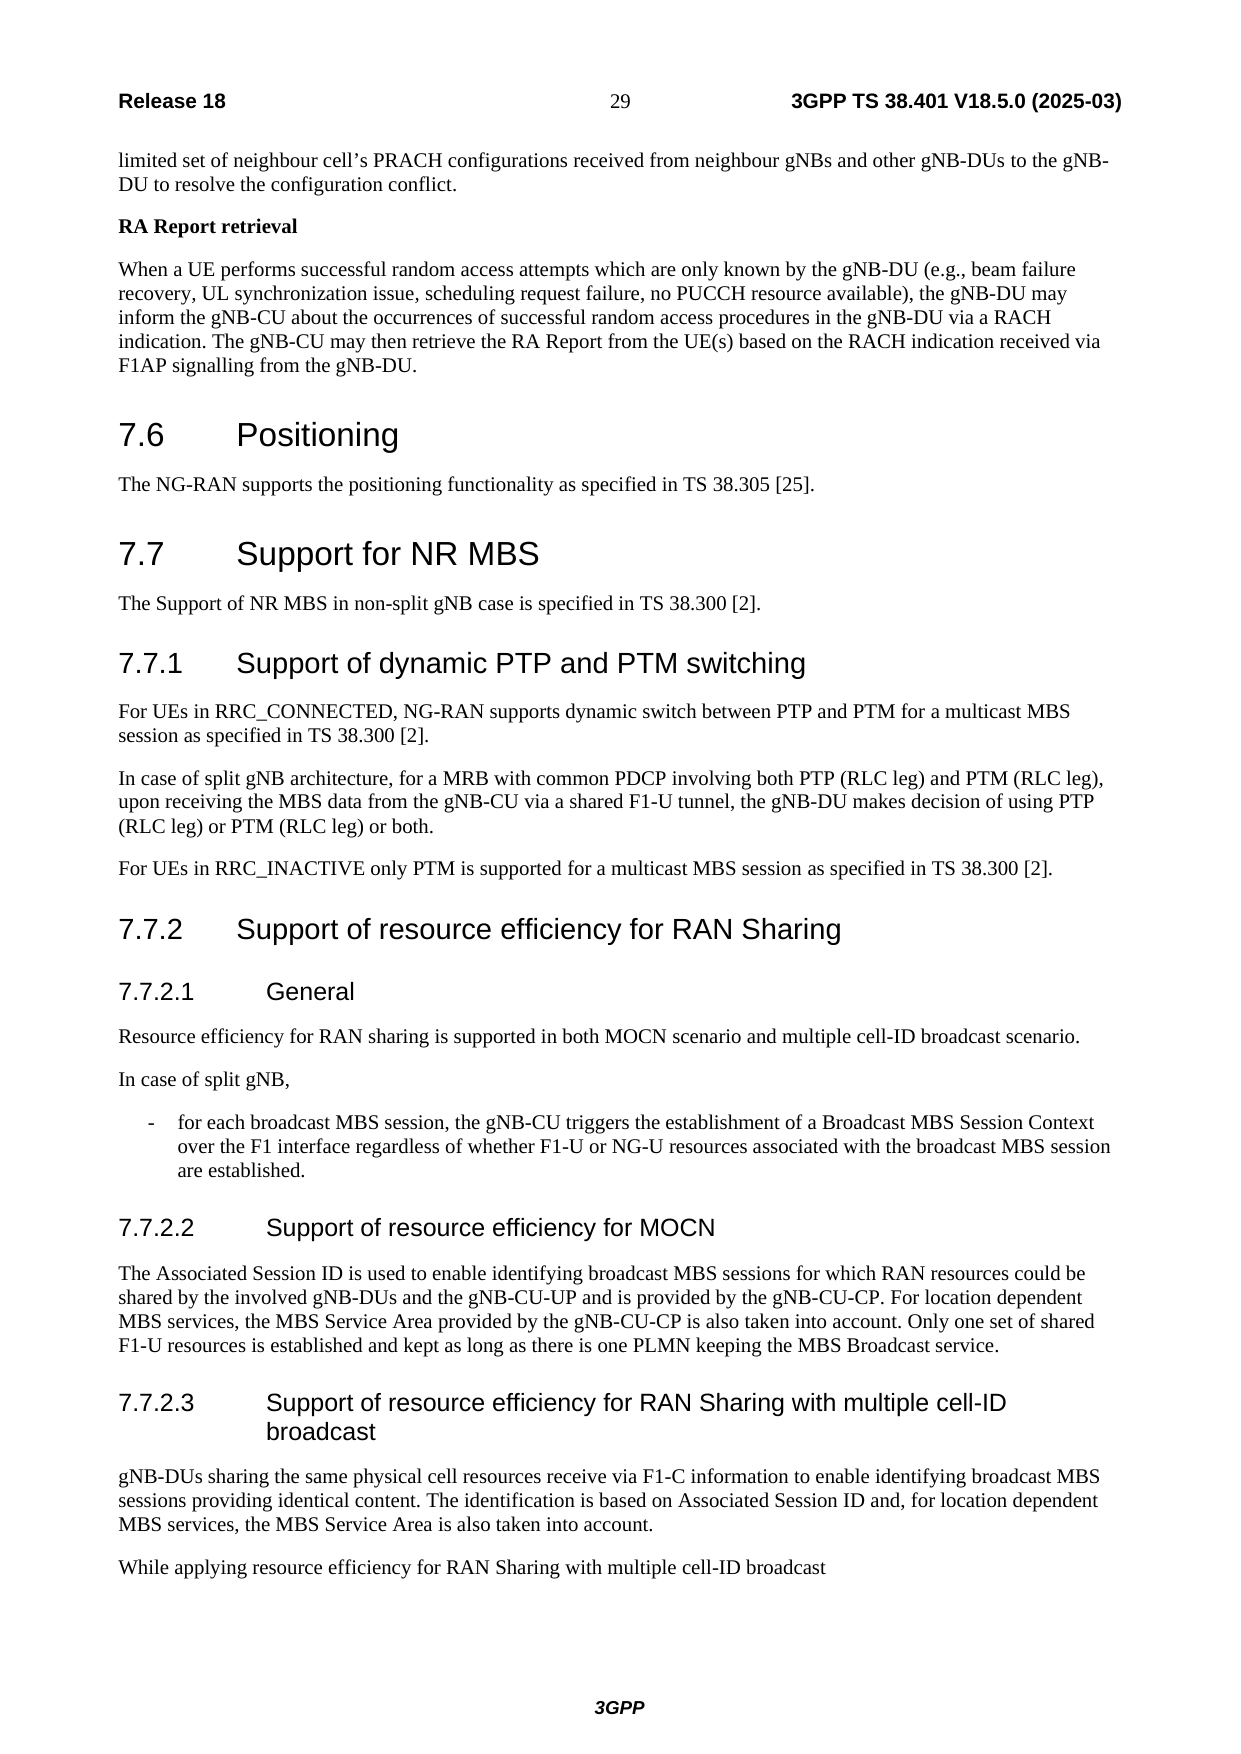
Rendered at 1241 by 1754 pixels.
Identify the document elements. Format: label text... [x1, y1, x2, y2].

subtitle 7.7.2.3 Support of resource efficiency for RAN Sharing with multiple cell-ID broadcast [118, 1388, 1122, 1446]
subtitle 7.7 Support for NR MBS [118, 534, 1122, 572]
text While applying resource efficiency for RAN Sharing with multiple cell-ID broadcast [118, 1555, 1122, 1579]
subtitle 7.7.2.2 Support of resource efficiency for MOCN [118, 1213, 1122, 1242]
text RA Report retrieval [118, 214, 1122, 238]
text For UEs in RRC_CONNECTED, NG-RAN supports dynamic switch between PTP and PTM for a multicast MBS session as specified in TS 38.300 [2]. [118, 698, 1122, 747]
subtitle 7.7.2 Support of resource efficiency for RAN Sharing [118, 912, 1122, 945]
text In case of split gNB architecture, for a MRB with common PDCP involving both PTP (RLC leg) and PTM (RLC leg), upon receiving the MBS data from the gNB-CU via a shared F1-U tunnel, the gNB-DU makes decision of using PTP (RLC leg) or PTM (RLC leg) or both. [118, 765, 1122, 838]
text The Associated Session ID is used to enable identifying broadcast MBS sessions for which RAN resources could be shared by the involved gNB-DUs and the gNB-CU-UP and is provided by the gNB-CU-CP. For location dependent MBS services, the MBS Service Area provided by the gNB-CU-CP is also taken into account. Only one set of shared F1-U resources is established and kept as long as there is one PLMN keeping the MBS Broadcast service. [118, 1261, 1122, 1357]
text The NG-RAN supports the positioning functionality as specified in TS 38.305 [25]. [118, 472, 1122, 496]
text When a UE performs successful random access attempts which are only known by the gNB-DU (e.g., beam failure recovery, UL synchronization issue, scheduling request failure, no PUCCH resource available), the gNB-DU may inform the gNB-CU about the occurrences of successful random access procedures in the gNB-DU via a RACH indication. The gNB-CU may then retrieve the RA Report from the UE(s) based on the RACH indication received via F1AP signalling from the gNB-DU. [118, 257, 1122, 377]
text The Support of NR MBS in non-split gNB case is specified in TS 38.300 [2]. [118, 591, 1122, 615]
text In case of split gNB, [118, 1067, 1122, 1091]
subtitle 7.7.1 Support of dynamic PTP and PTM switching [118, 646, 1122, 680]
text Resource efficiency for RAN sharing is supported in both MOCN scenario and multiple cell-ID broadcast scenario. [118, 1024, 1122, 1048]
text - for each broadcast MBS session, the gNB-CU triggers the establishment of a Broadcast MBS Session Context over the F1 interface regardless of whether F1-U or NG-U resources associated with the broadcast MBS session are established. [148, 1109, 1122, 1182]
text For UEs in RRC_INACTIVE only PTM is supported for a multicast MBS session as specified in TS 38.300 [2]. [118, 856, 1122, 880]
subtitle 7.7.2.1 General [118, 976, 1122, 1005]
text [118, 147, 1122, 196]
subtitle 7.6 Positioning [118, 415, 1122, 453]
text gNB-DUs sharing the same physical cell resources receive via F1-C information to enable identifying broadcast MBS sessions providing identical content. The identification is based on Associated Session ID and, for location dependent MBS services, the MBS Service Area is also taken into account. [118, 1464, 1122, 1536]
